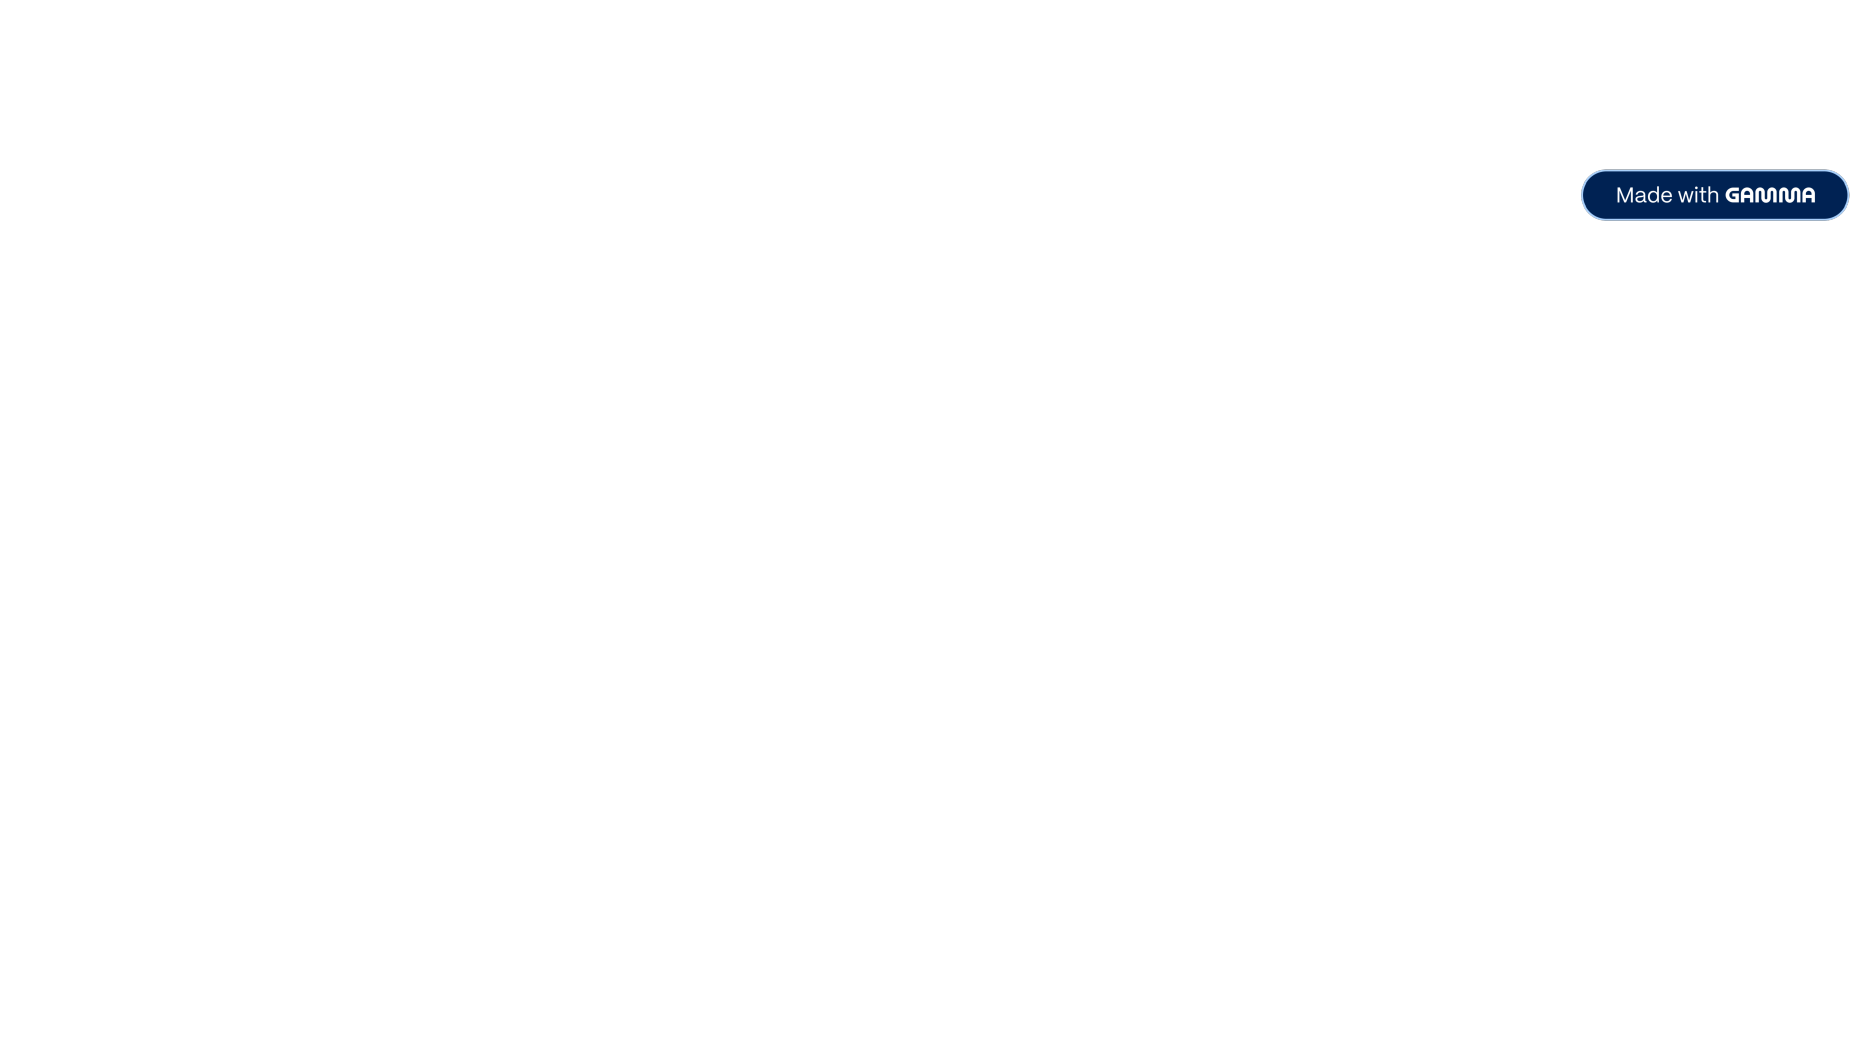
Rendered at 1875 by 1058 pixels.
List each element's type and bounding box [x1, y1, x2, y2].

picture [1571, 161, 1859, 230]
